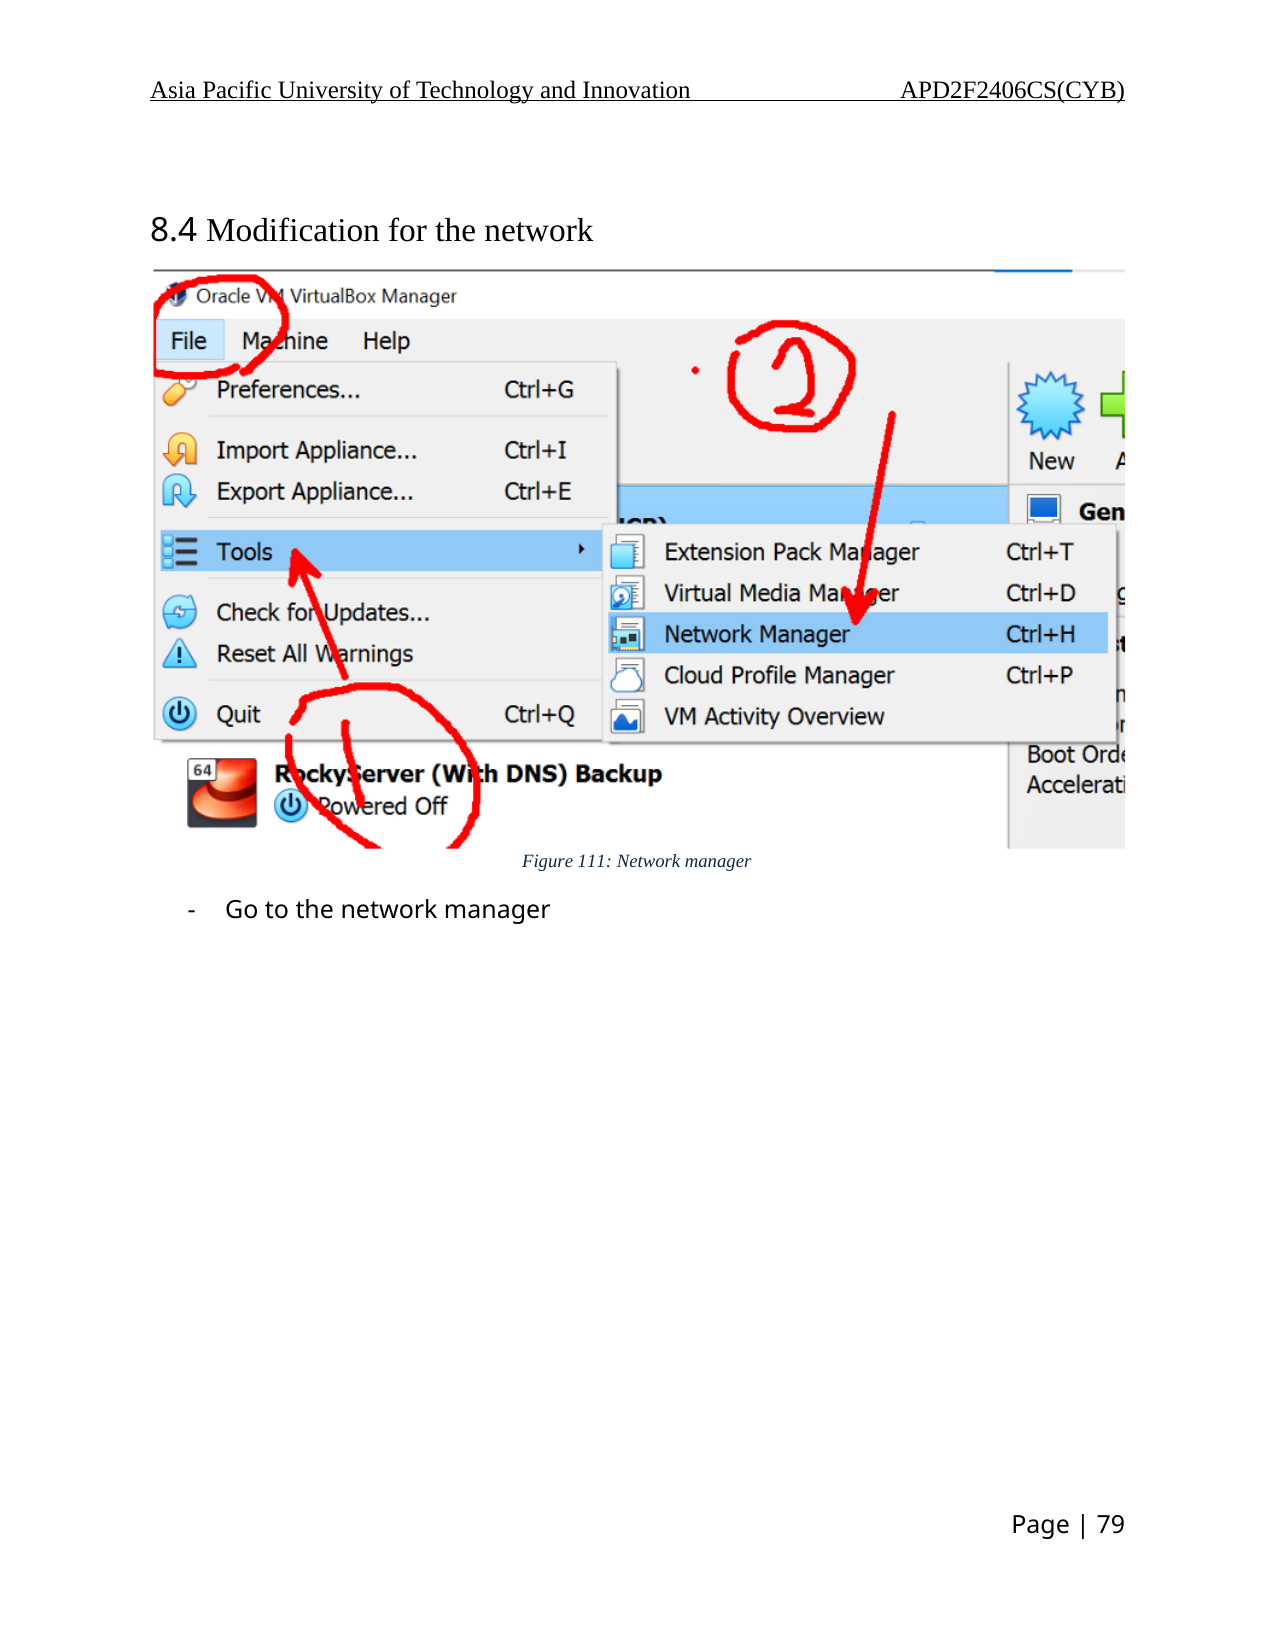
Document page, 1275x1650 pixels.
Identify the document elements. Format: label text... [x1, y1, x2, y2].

text Figure 111: Network manager [150, 850, 1125, 871]
subtitle 8.4 Modification for the network [150, 206, 1125, 251]
picture [150, 266, 1125, 850]
list Go to the network manager [187, 892, 1125, 926]
